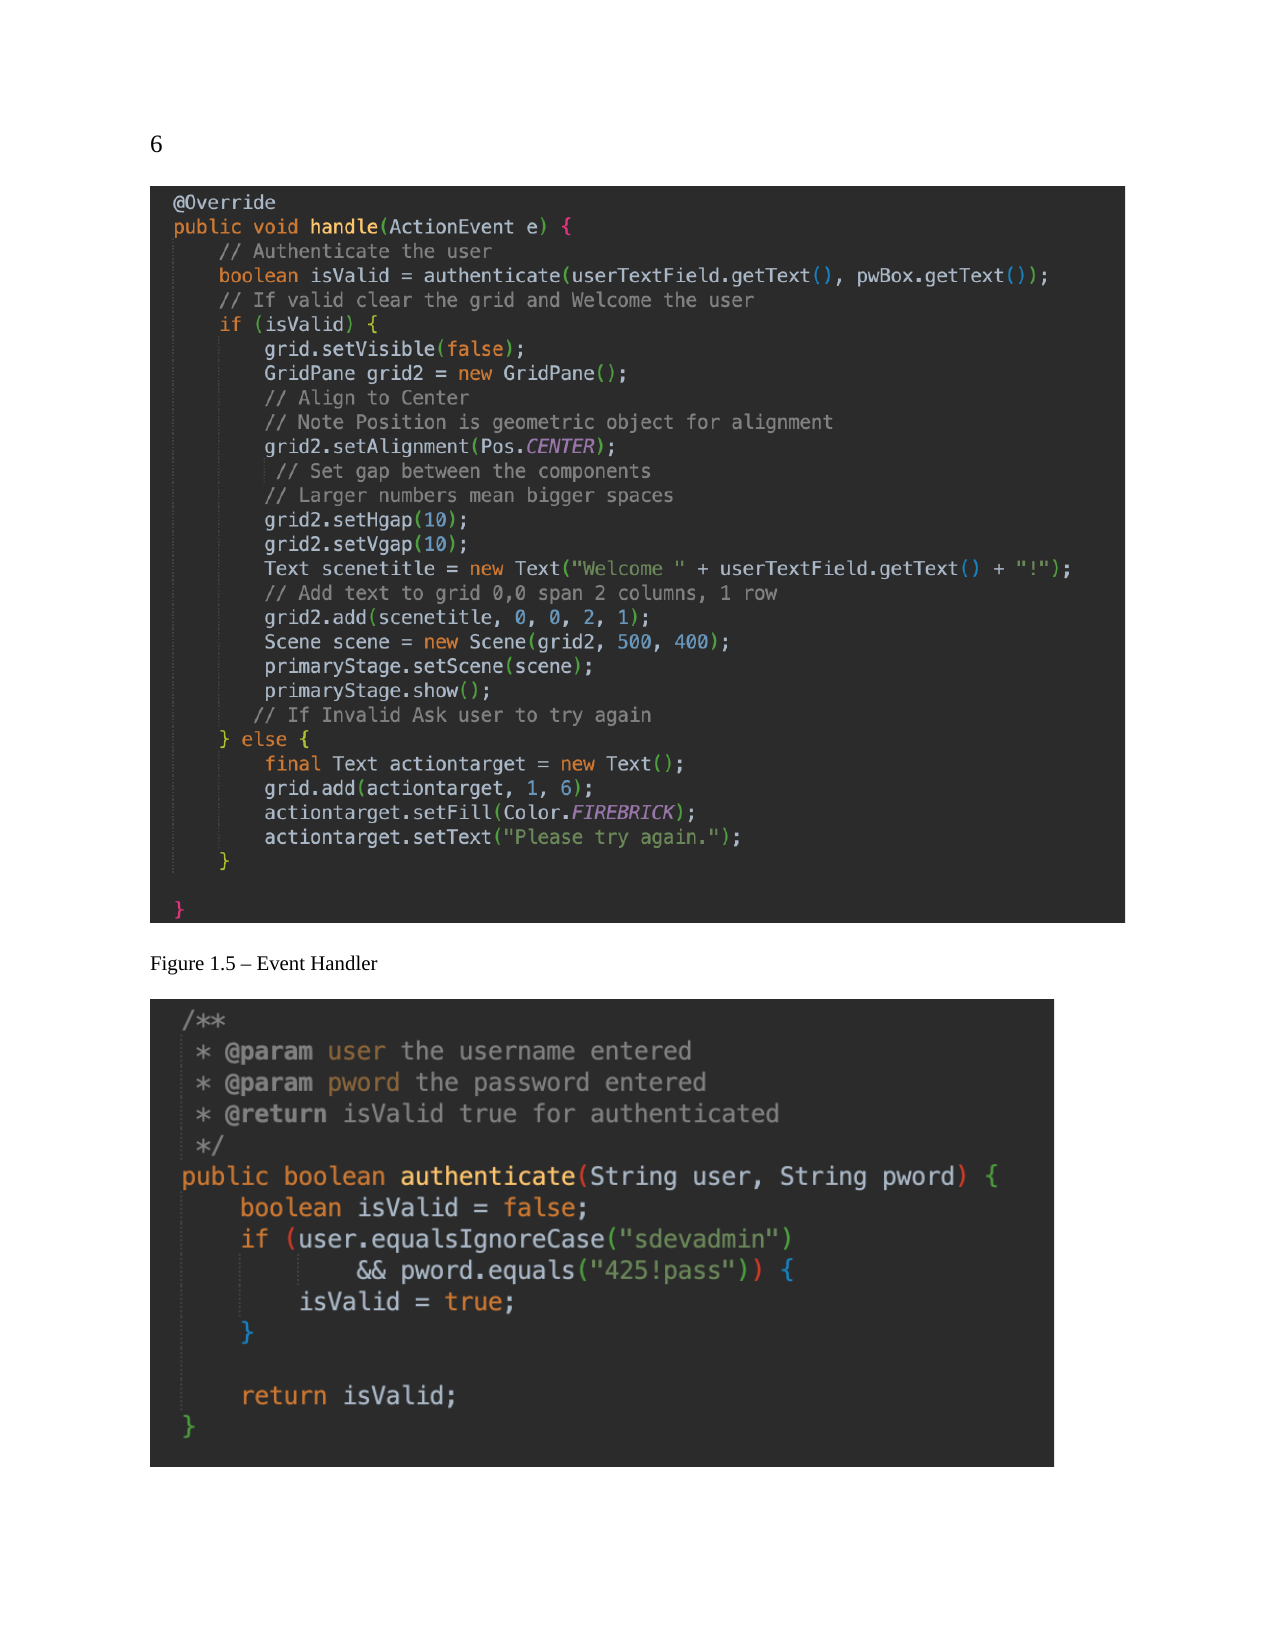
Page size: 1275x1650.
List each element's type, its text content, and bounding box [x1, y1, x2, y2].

picture [150, 999, 1055, 1467]
text Figure 1.5 – Event Handler [150, 951, 1125, 975]
picture [150, 186, 1125, 923]
